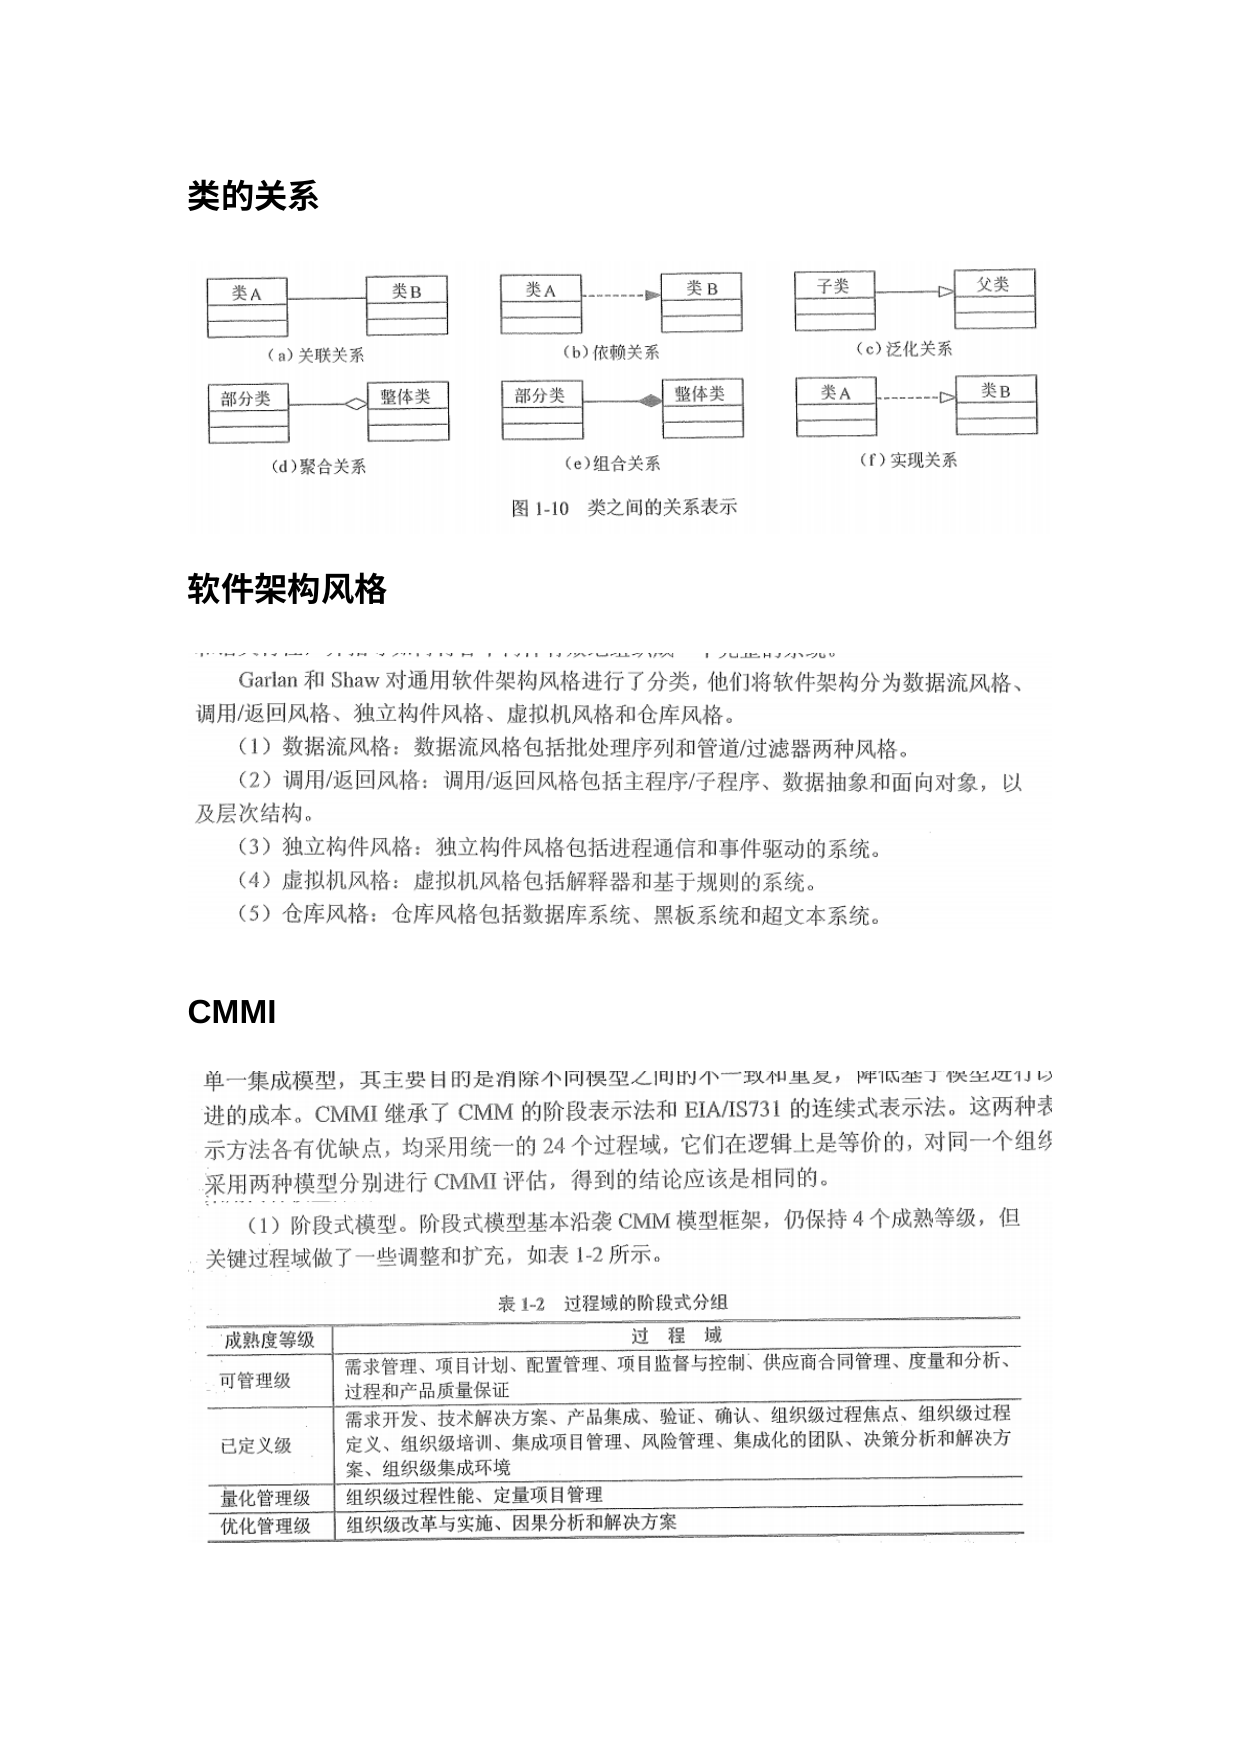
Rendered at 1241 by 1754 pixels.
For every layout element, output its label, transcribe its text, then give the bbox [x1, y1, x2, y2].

picture [187, 1071, 1052, 1198]
picture [187, 261, 1053, 534]
picture [187, 653, 1053, 929]
subtitle 类的关系 [187, 162, 1053, 227]
subtitle 软件架构风格 [187, 554, 1053, 619]
picture [187, 1201, 1053, 1543]
subtitle CMMI [187, 979, 1053, 1044]
